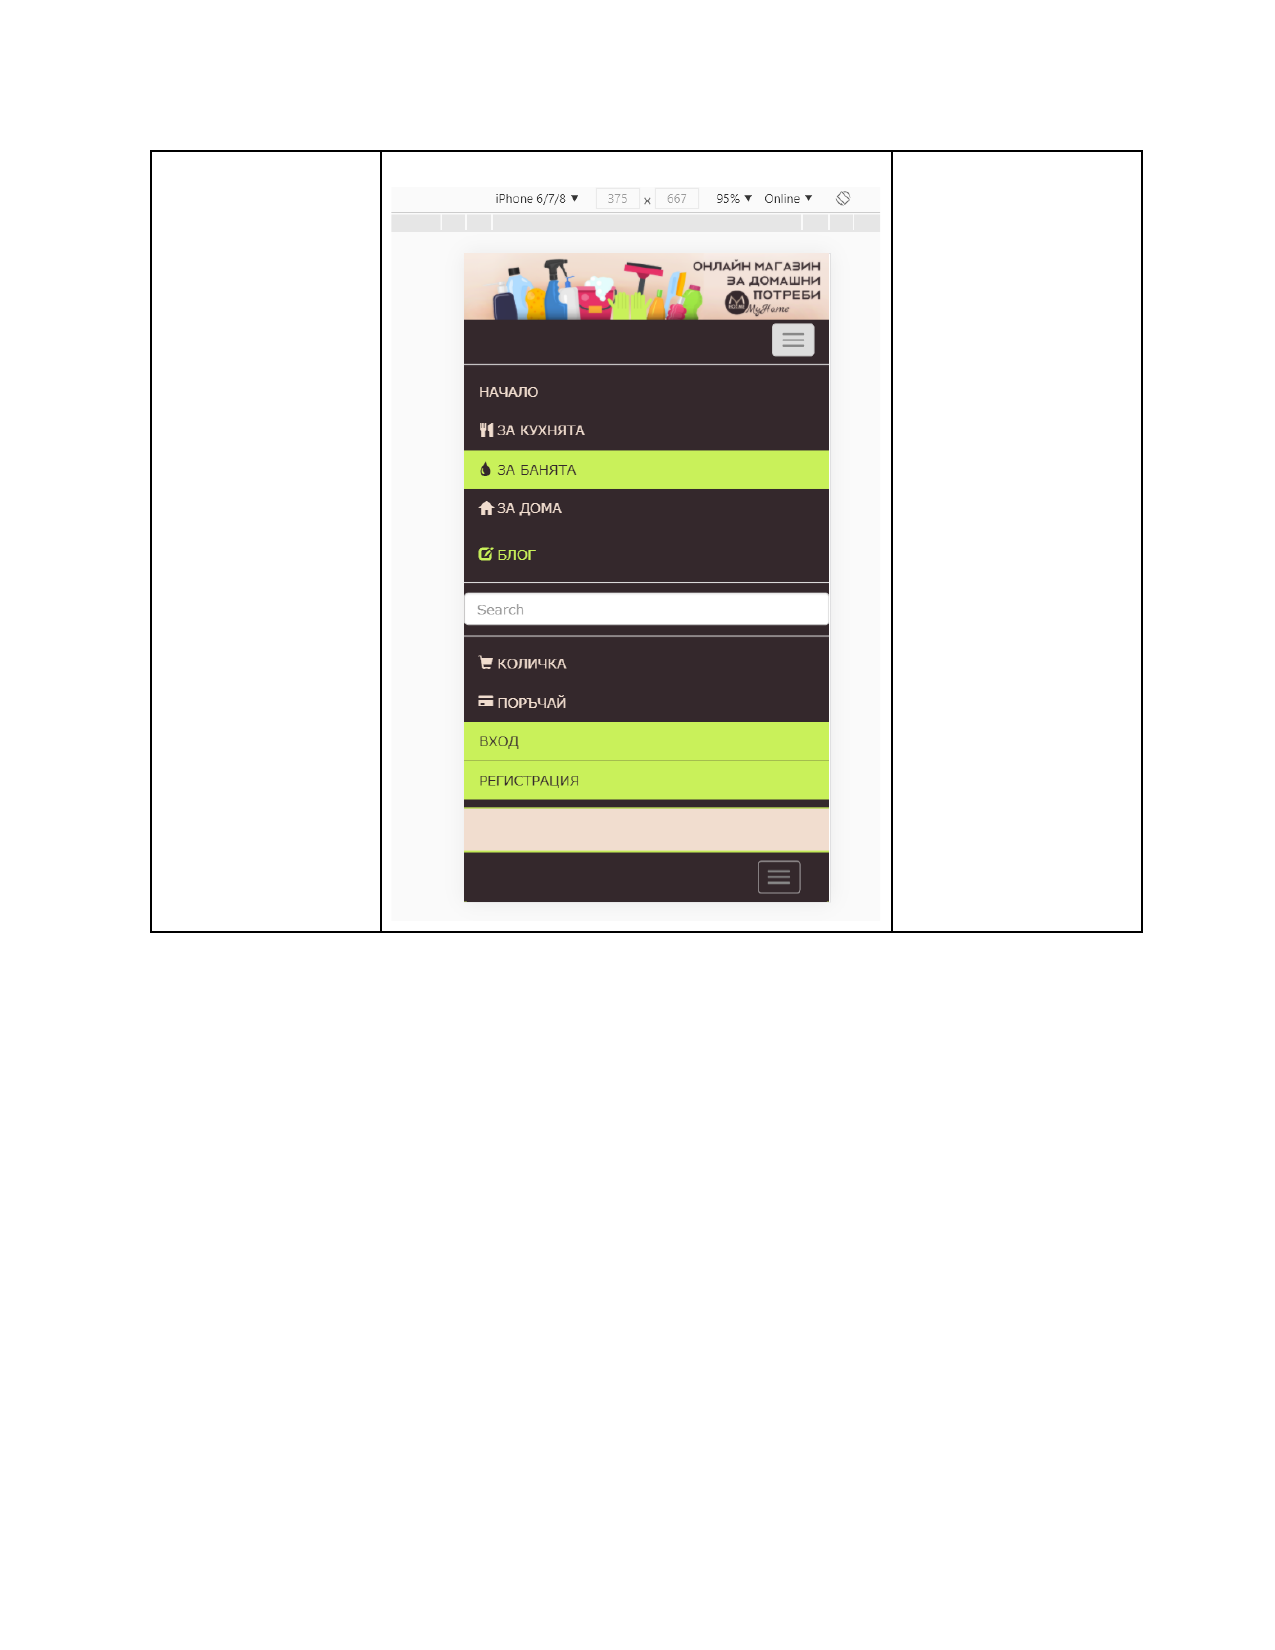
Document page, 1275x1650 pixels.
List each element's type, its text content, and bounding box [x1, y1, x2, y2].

picture [391, 187, 881, 921]
table_cell 8 [152, 152, 380, 931]
table_cell [382, 152, 891, 931]
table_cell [893, 152, 1141, 931]
